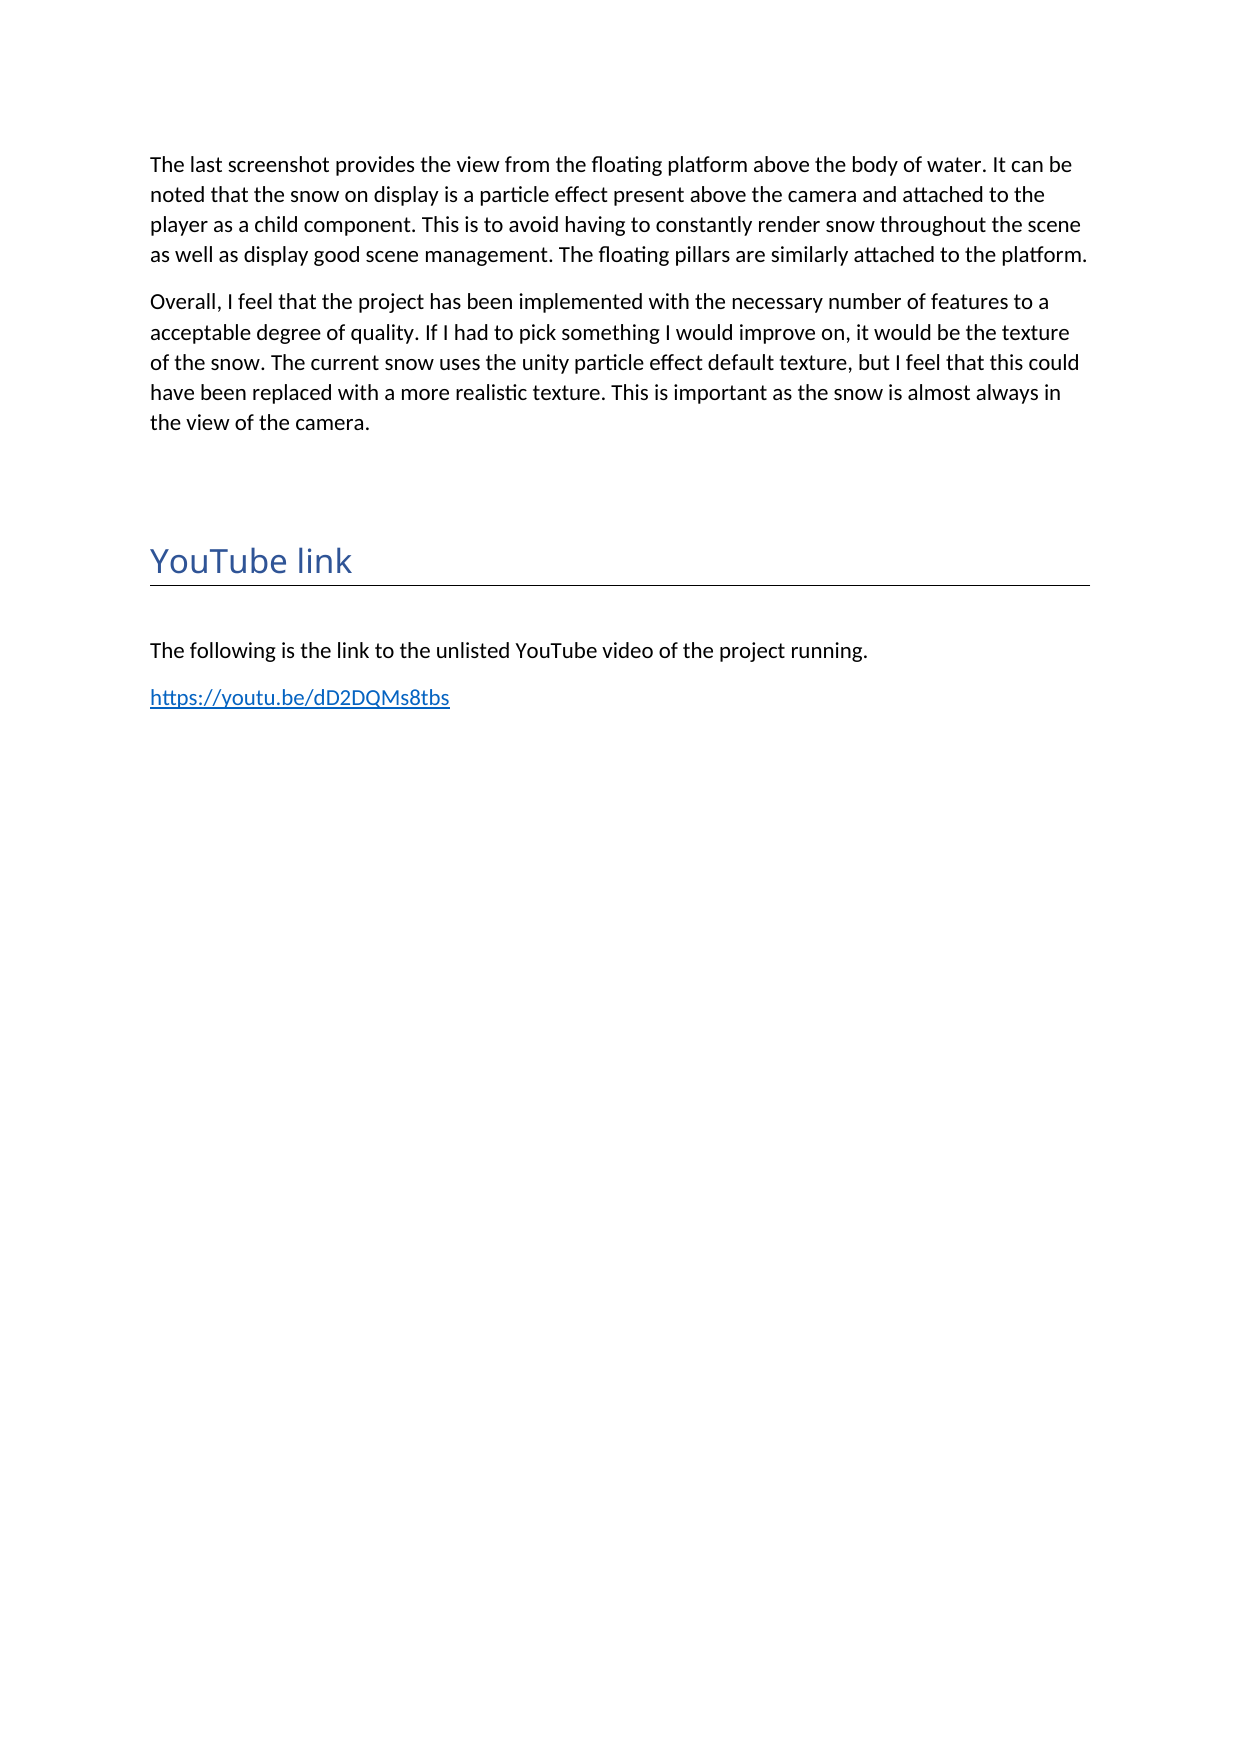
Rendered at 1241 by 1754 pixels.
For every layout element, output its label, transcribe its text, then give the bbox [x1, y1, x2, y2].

text The last screenshot provides the view from the floating platform above the body of water. It can be noted that the snow on display is a particle effect present above the camera and attached to the player as a child component. This is to avoid having to constantly render snow throughout the scene as well as display good scene management. The floating pillars are similarly attached to the platform. [150, 150, 1090, 269]
subtitle YouTube link [150, 537, 1090, 585]
text https://youtu.be/dD2DQMs8tbs [150, 683, 1090, 711]
text Overall, I feel that the project has been implemented with the necessary number of features to a acceptable degree of quality. If I had to pick something I would improve on, it would be the texture of the snow. The current snow uses the unity particle effect default texture, but I feel that this could have been replaced with a more realistic texture. This is important as the snow is almost always in the view of the camera. [150, 287, 1090, 436]
text The following is the link to the unlisted YouTube video of the project running. [150, 636, 1090, 664]
